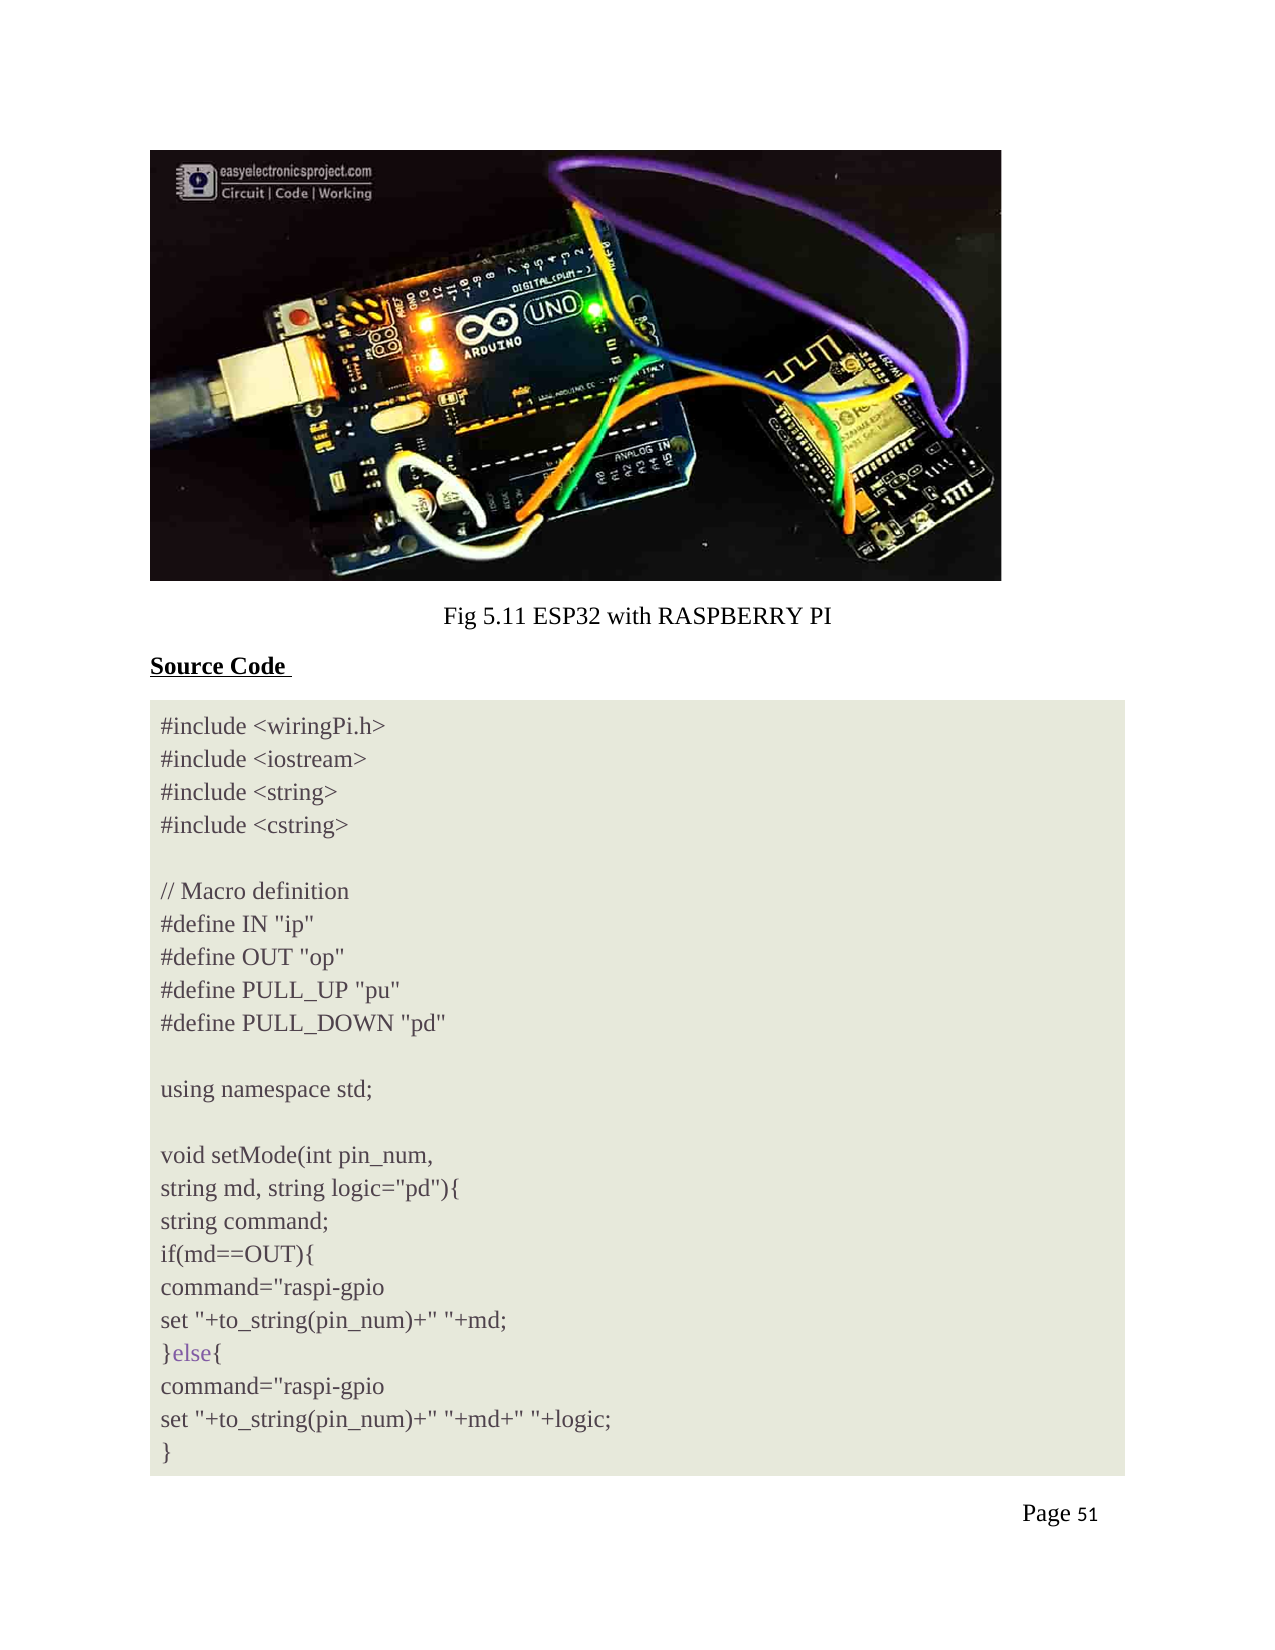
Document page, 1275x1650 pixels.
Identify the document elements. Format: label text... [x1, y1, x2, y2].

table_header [150, 700, 1125, 1476]
picture [150, 150, 1002, 581]
text Source Code [150, 651, 1125, 679]
text Fig 5.11 ESP32 with RASPBERRY PI [150, 601, 1125, 630]
